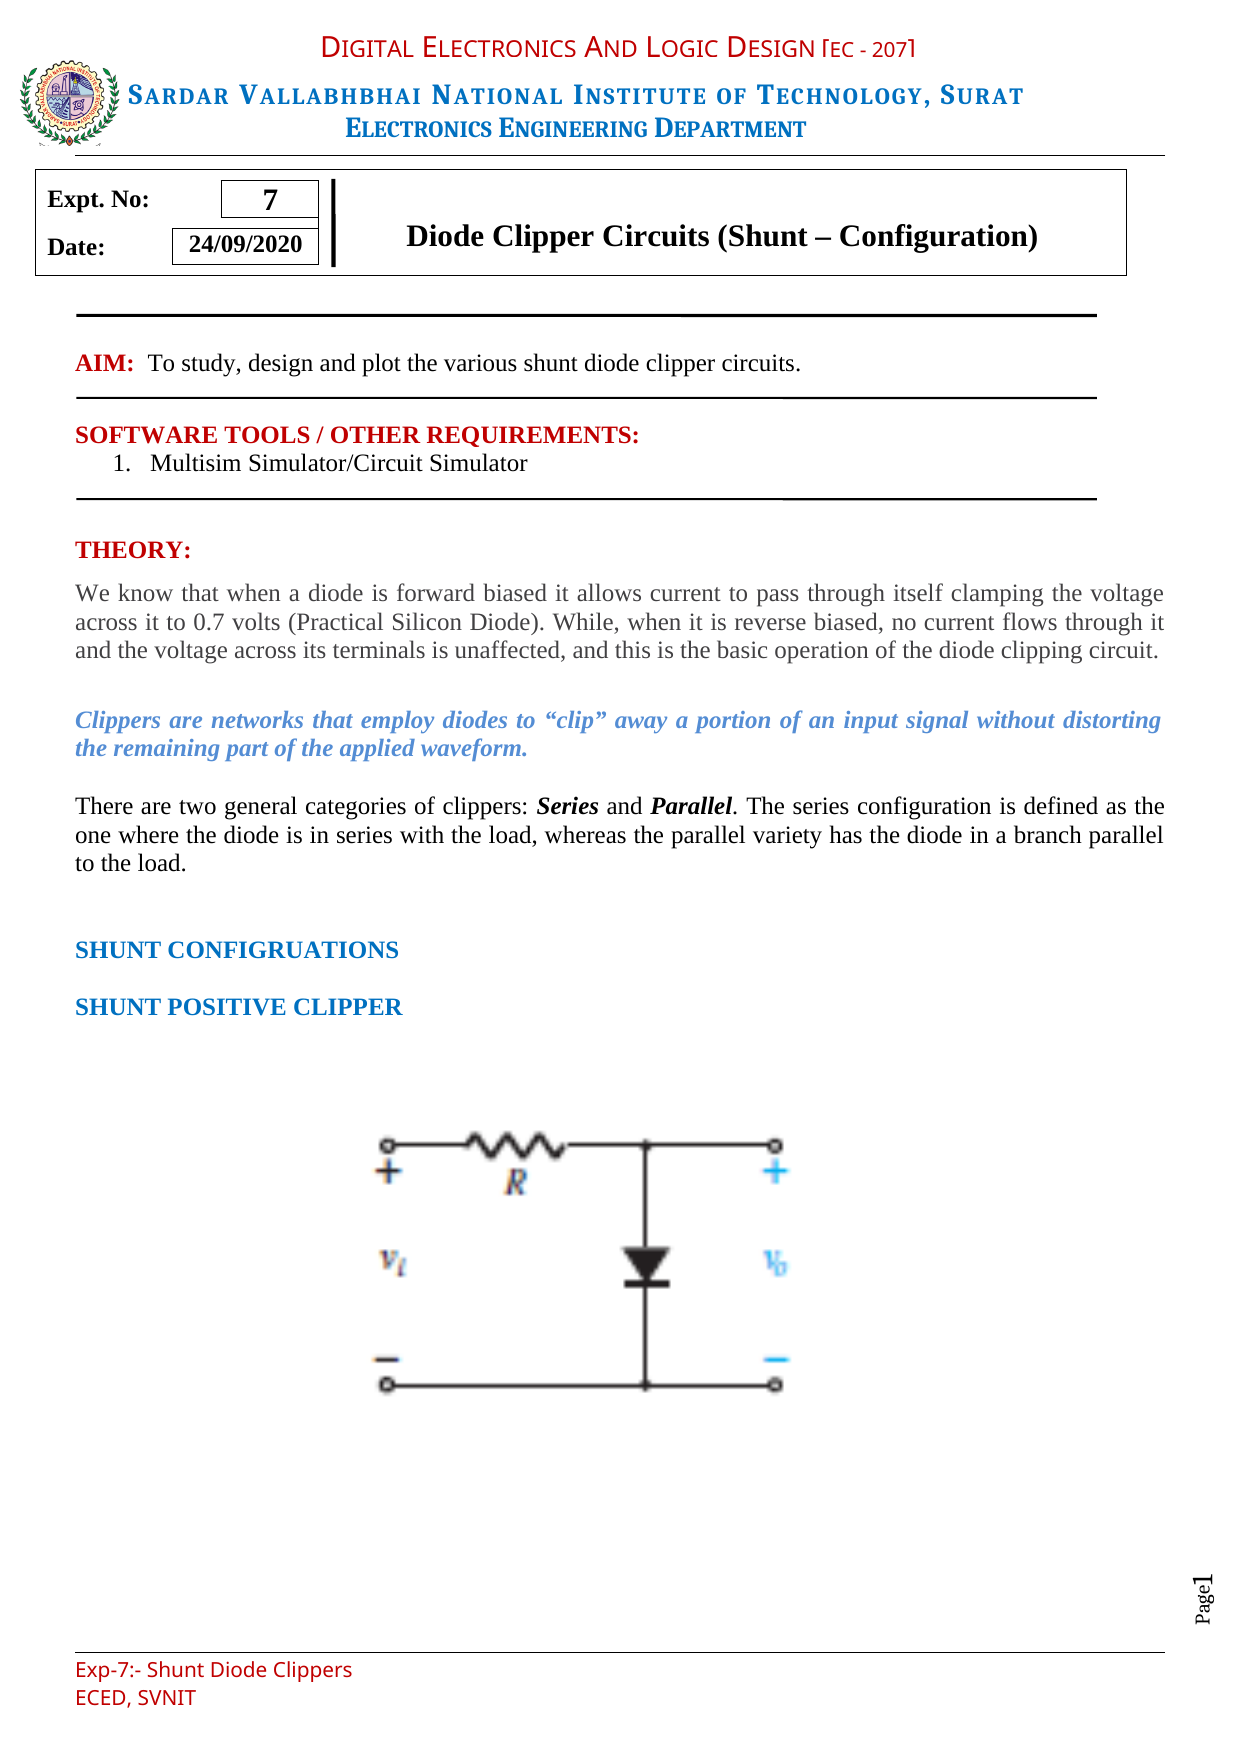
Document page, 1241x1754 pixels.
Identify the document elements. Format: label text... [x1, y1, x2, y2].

subtitle Theory: [75, 535, 1165, 563]
picture [19, 60, 120, 146]
table_cell Expt. No: [36, 180, 221, 217]
text shunt configruations [75, 935, 1165, 963]
list Multisim Simulator/Circuit Simulator [112, 448, 1165, 477]
text shunt positive clipper [75, 992, 1165, 1021]
table_cell [36, 217, 318, 228]
table_cell 7 [222, 181, 318, 217]
text SOFTWARE TOOLS / OTHER REQUIREMENTS: [75, 420, 1165, 448]
table_cell 24/09/2020 [173, 229, 318, 264]
text We know that when a diode is forward biased it allows current to pass through itself clamping the voltage across it to 0.7 volts (Practical Silicon Diode). While, when it is reverse biased, no current flows through it and the voltage across its terminals is unaffected, and this is the basic operation of the diode clipping circuit. [75, 578, 1165, 664]
text There are two general categories of clippers: Series and Parallel. The series configuration is defined as the one where the diode is in series with the load, whereas the parallel variety has the diode in a branch parallel to the load. [75, 791, 1165, 877]
text Clippers are networks that employ diodes to “clip” away a portion of an input signal without distorting the remaining part of the applied waveform. [75, 705, 1165, 762]
table_cell Diode Clipper Circuits (Shunt – Configuration) [336, 180, 1126, 264]
table_cell [36, 264, 1126, 275]
table_cell Date: [36, 228, 172, 264]
text Aim: To study, design and plot the various shunt diode clipper circuits. [75, 348, 1165, 377]
table_header [36, 170, 1126, 180]
